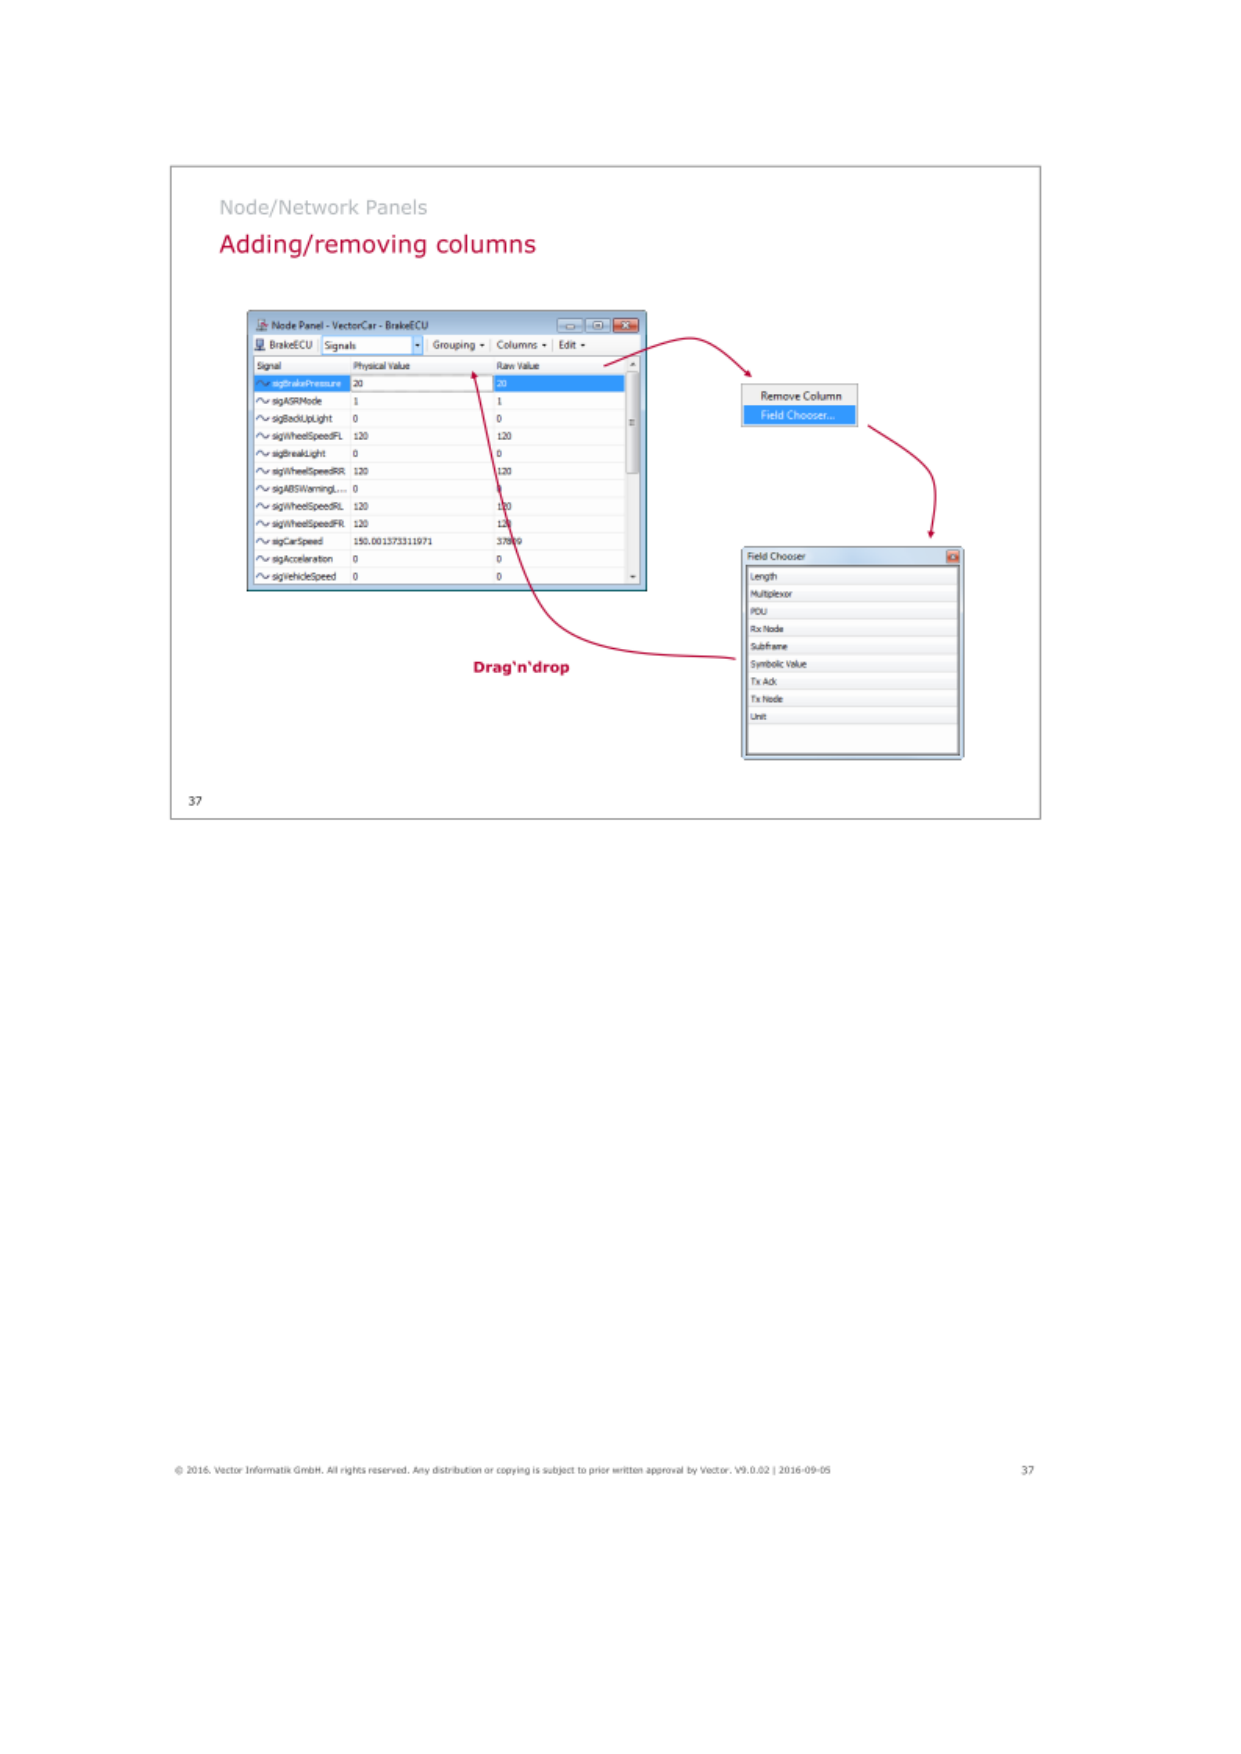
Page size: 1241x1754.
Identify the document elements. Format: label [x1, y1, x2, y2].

picture [150, 150, 1065, 1488]
